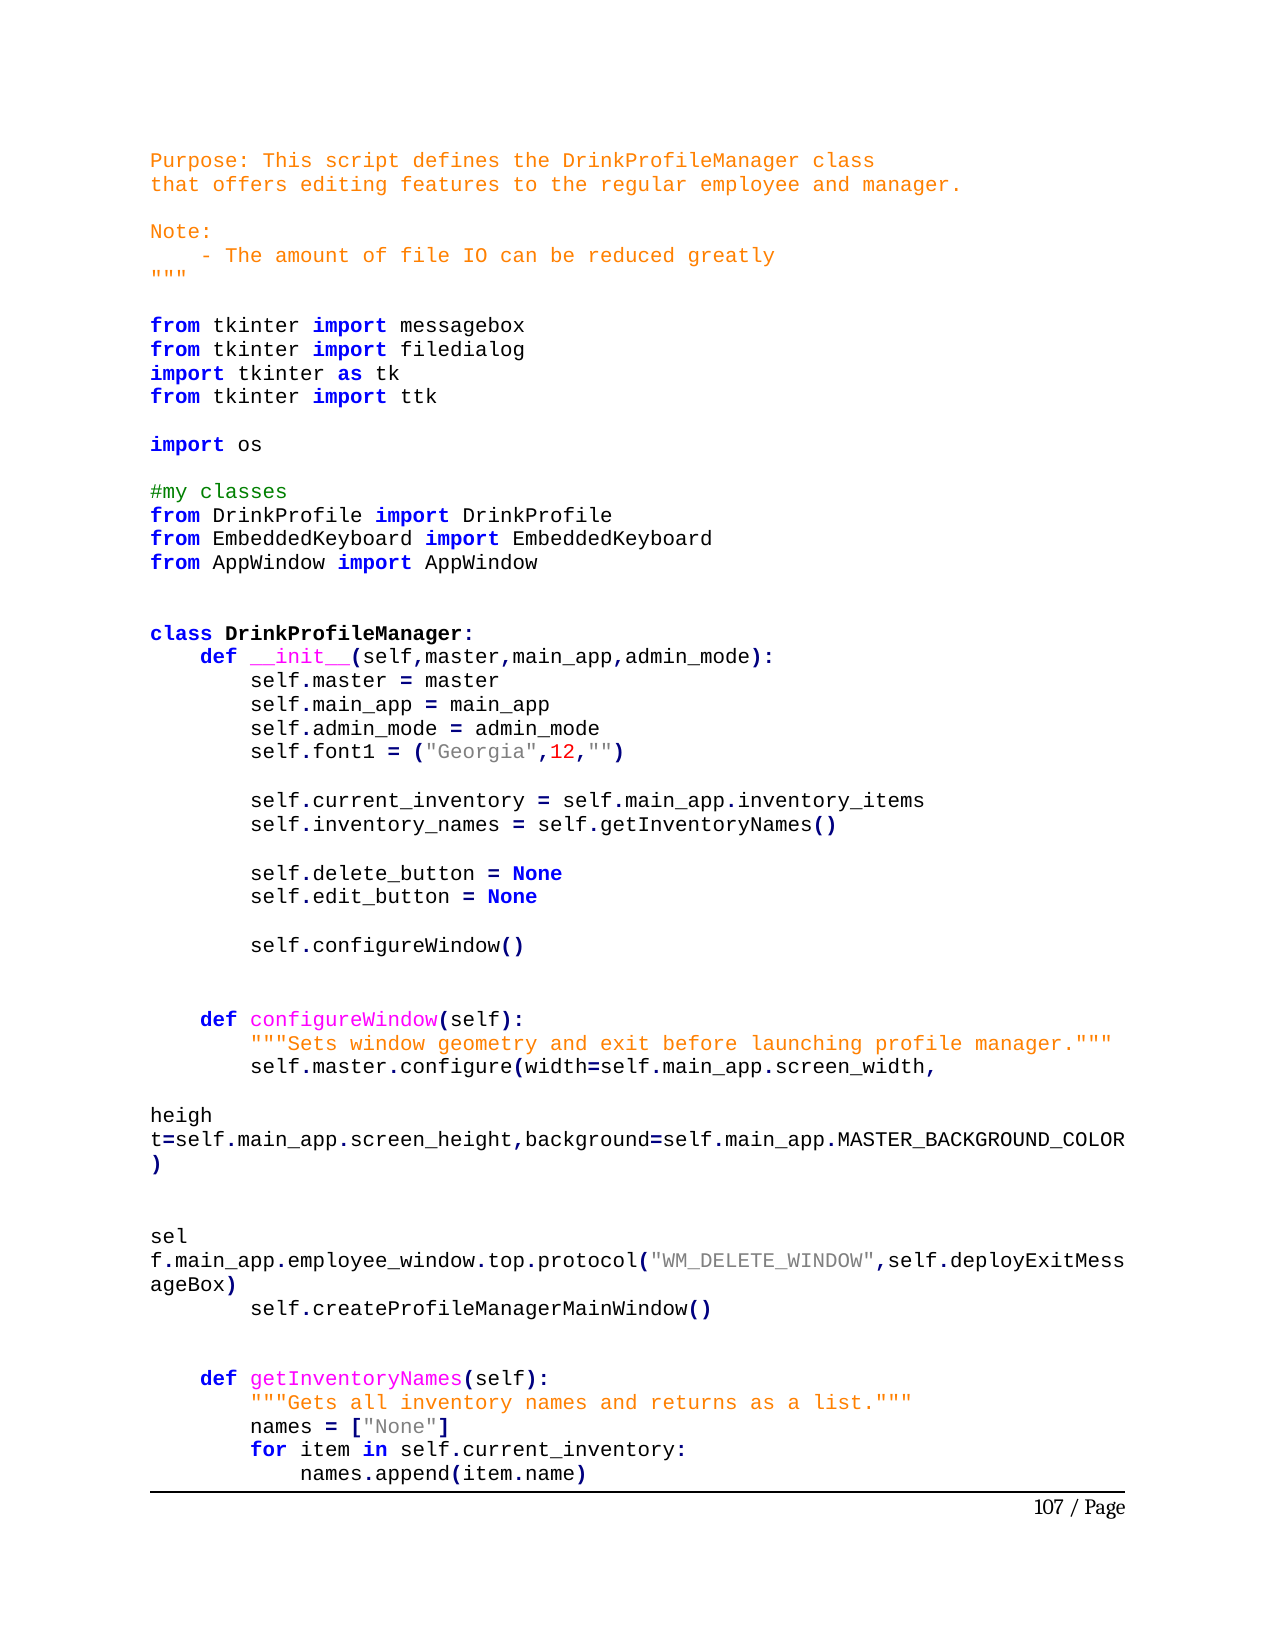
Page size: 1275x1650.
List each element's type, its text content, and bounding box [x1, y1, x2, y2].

text self.master = master [150, 670, 1125, 694]
text that offers editing features to the regular employee and manager. [150, 174, 1125, 197]
text names = ["None"] [150, 1416, 1125, 1439]
text from EmbeddedKeyboard import EmbeddedKeyboard [150, 528, 1125, 552]
text Note: [150, 221, 1125, 244]
text - The amount of file IO can be reduced greatly [150, 244, 1125, 268]
text self.delete_button = None [150, 862, 1125, 886]
text height=self.main_app.screen_height,background=self.main_app.MASTER_BACKGROUND_COLOR) [150, 1080, 1125, 1176]
text self.inventory_names = self.getInventoryNames() [150, 814, 1125, 837]
text self.admin_mode = admin_mode [150, 717, 1125, 741]
text self.main_app = main_app [150, 694, 1125, 717]
text self.createProfileManagerMainWindow() [150, 1297, 1125, 1321]
text from DrinkProfile import DrinkProfile [150, 505, 1125, 528]
text self.master.configure(width=self.main_app.screen_width, [150, 1056, 1125, 1080]
text def configureWindow(self): [150, 1009, 1125, 1033]
text from tkinter import ttk [150, 386, 1125, 410]
text self.configureWindow() [150, 935, 1125, 959]
text """Sets window geometry and exit before launching profile manager.""" [150, 1033, 1125, 1056]
text #my classes [150, 481, 1125, 505]
text for item in self.current_inventory: [150, 1439, 1125, 1463]
text class DrinkProfileManager: [150, 623, 1125, 647]
text def __init__(self,master,main_app,admin_mode): [150, 647, 1125, 670]
text self.font1 = ("Georgia",12,"") [150, 741, 1125, 765]
text """ [150, 268, 1125, 292]
text from tkinter import filedialog [150, 339, 1125, 363]
text """Gets all inventory names and returns as a list.""" [150, 1392, 1125, 1416]
text names.append(item.name) [150, 1463, 1125, 1487]
text self.edit_button = None [150, 886, 1125, 910]
text from tkinter import messagebox [150, 316, 1125, 339]
text from AppWindow import AppWindow [150, 552, 1125, 576]
text self.main_app.employee_window.top.protocol("WM_DELETE_WINDOW",self.deployExitMessageBox) [150, 1201, 1125, 1297]
text import tkinter as tk [150, 363, 1125, 386]
text def getInventoryNames(self): [150, 1368, 1125, 1392]
text self.current_inventory = self.main_app.inventory_items [150, 790, 1125, 814]
text import os [150, 434, 1125, 457]
text Purpose: This script defines the DrinkProfileManager class [150, 150, 1125, 174]
